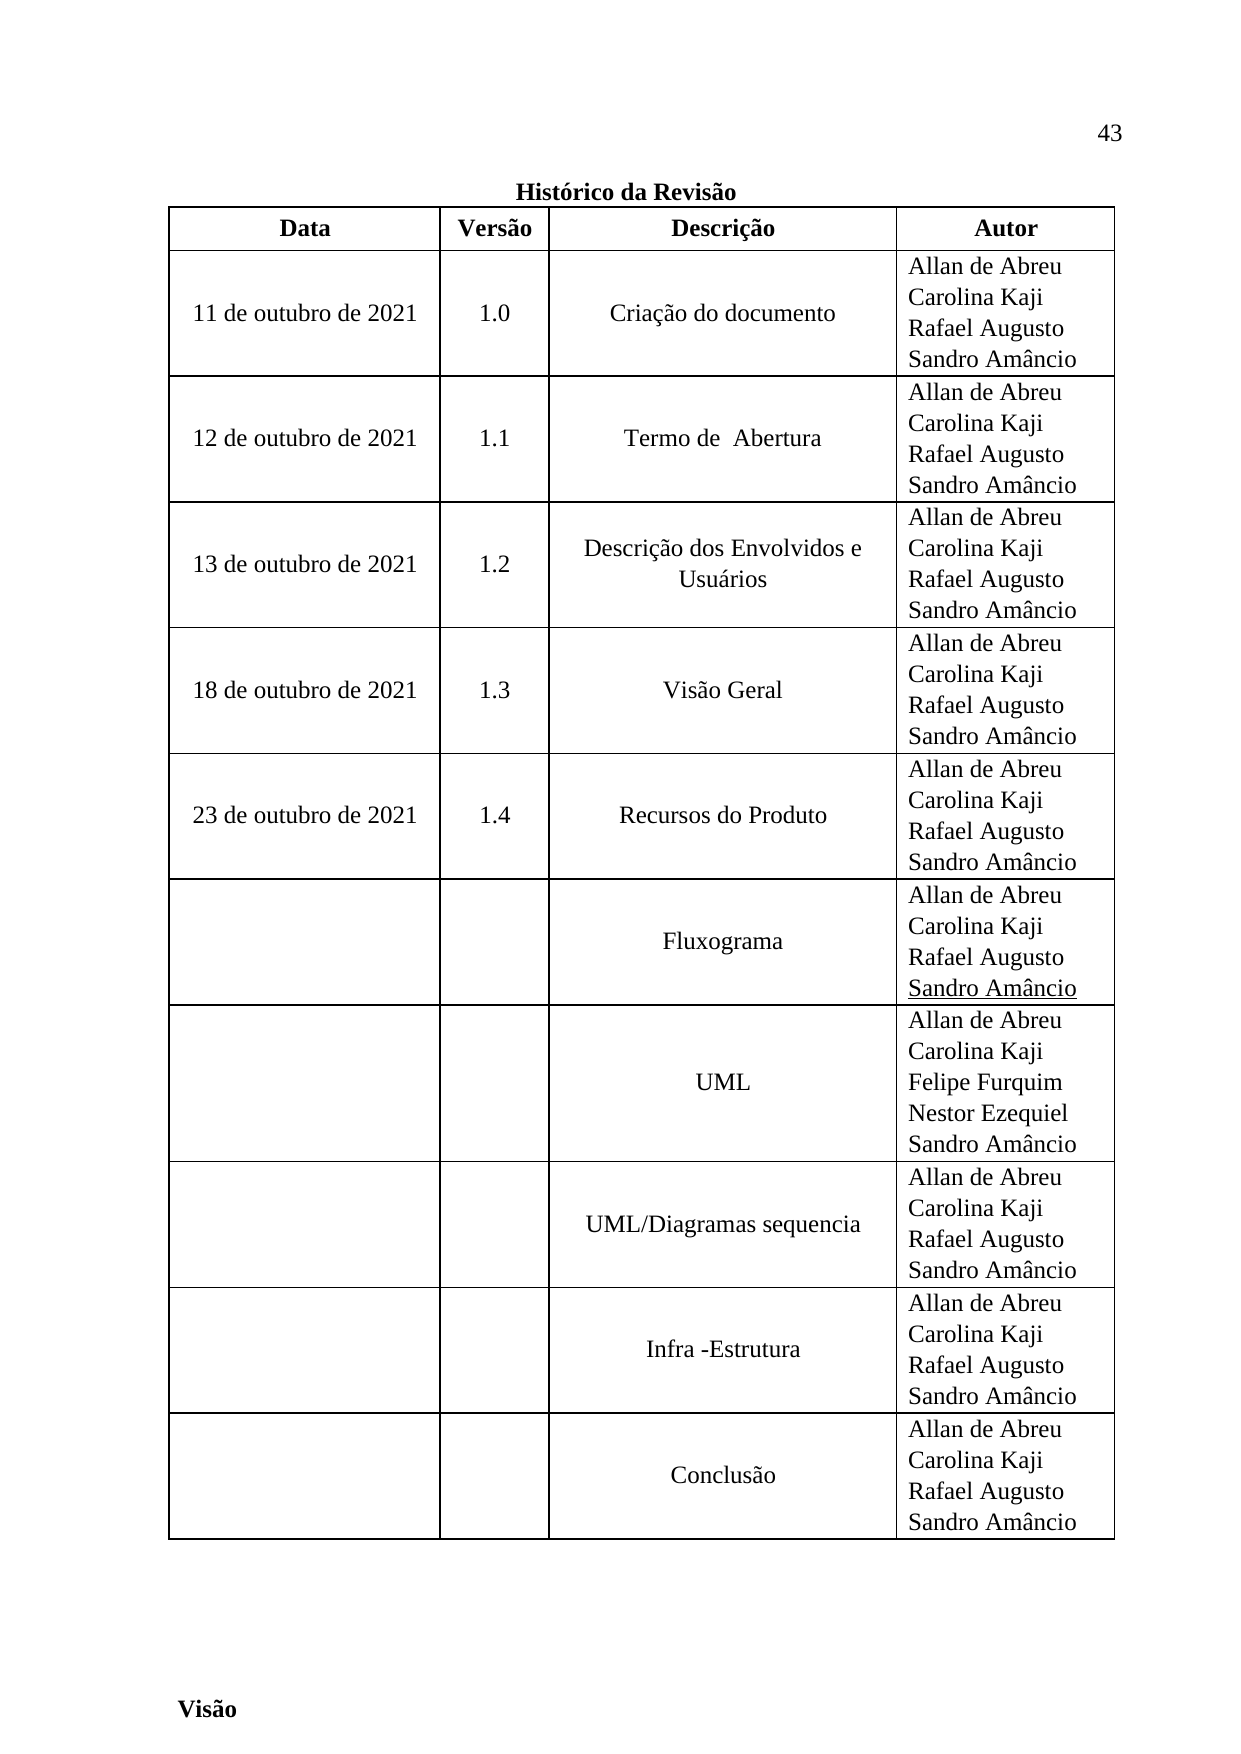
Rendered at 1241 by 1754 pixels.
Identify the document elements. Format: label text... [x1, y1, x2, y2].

table_cell 18 de outubro de 2021 [170, 628, 439, 752]
table_cell [170, 1006, 439, 1161]
table_cell Allan de Abreu Carolina Kaji Rafael Augusto Sandro Amâncio [897, 628, 1114, 752]
table_cell 1.2 [441, 503, 548, 627]
table_cell 12 de outubro de 2021 [170, 377, 439, 501]
table_cell Criação do documento [550, 251, 896, 375]
table_cell Allan de Abreu Carolina Kaji Rafael Augusto Sandro Amâncio [897, 1414, 1114, 1538]
table_cell UML/Diagramas sequencia [550, 1162, 896, 1286]
table_cell 13 de outubro de 2021 [170, 503, 439, 627]
table_header Data [170, 208, 439, 249]
table_cell [170, 1288, 439, 1412]
table_cell 1.3 [441, 628, 548, 752]
table_cell [441, 1006, 548, 1161]
table_cell 1.0 [441, 251, 548, 375]
table_cell Fluxograma [550, 880, 896, 1004]
table_cell [441, 1414, 548, 1538]
table_cell Termo de Abertura [550, 377, 896, 501]
table_cell Conclusão [550, 1414, 896, 1538]
text Visão [177, 1694, 1122, 1723]
table_cell 1.1 [441, 377, 548, 501]
table_cell [170, 880, 439, 1004]
table_cell [441, 1162, 548, 1286]
table_cell 23 de outubro de 2021 [170, 754, 439, 878]
table_cell [170, 1162, 439, 1286]
text Histórico da Revisão [177, 177, 736, 206]
table_cell Allan de Abreu Carolina Kaji Rafael Augusto Sandro Amâncio [897, 1288, 1114, 1412]
table_cell 11 de outubro de 2021 [170, 251, 439, 375]
table_cell 1.4 [441, 754, 548, 878]
table_cell Allan de Abreu Carolina Kaji Rafael Augusto Sandro Amâncio [897, 377, 1114, 501]
table_cell Infra -Estrutura [550, 1288, 896, 1412]
table_header Descrição [550, 208, 896, 249]
table_header Versão [441, 208, 548, 249]
table_cell Visão Geral [550, 628, 896, 752]
table_header Autor [897, 208, 1114, 249]
table_cell Recursos do Produto [550, 754, 896, 878]
table_cell Allan de Abreu Carolina Kaji Felipe Furquim Nestor Ezequiel Sandro Amâncio [897, 1006, 1114, 1161]
table_cell Allan de Abreu Carolina Kaji Rafael Augusto Sandro Amâncio [897, 880, 1114, 1004]
table_cell Allan de Abreu Carolina Kaji Rafael Augusto Sandro Amâncio [897, 1162, 1114, 1286]
table_cell Allan de Abreu Carolina Kaji Rafael Augusto Sandro Amâncio [897, 503, 1114, 627]
table_cell [441, 1288, 548, 1412]
table_cell Allan de Abreu Carolina Kaji Rafael Augusto Sandro Amâncio [897, 251, 1114, 375]
table_cell [170, 1414, 439, 1538]
table_cell Allan de Abreu Carolina Kaji Rafael Augusto Sandro Amâncio [897, 754, 1114, 878]
table_cell UML [550, 1006, 896, 1161]
table_cell [441, 880, 548, 1004]
table_cell Descrição dos Envolvidos e Usuários [550, 503, 896, 627]
